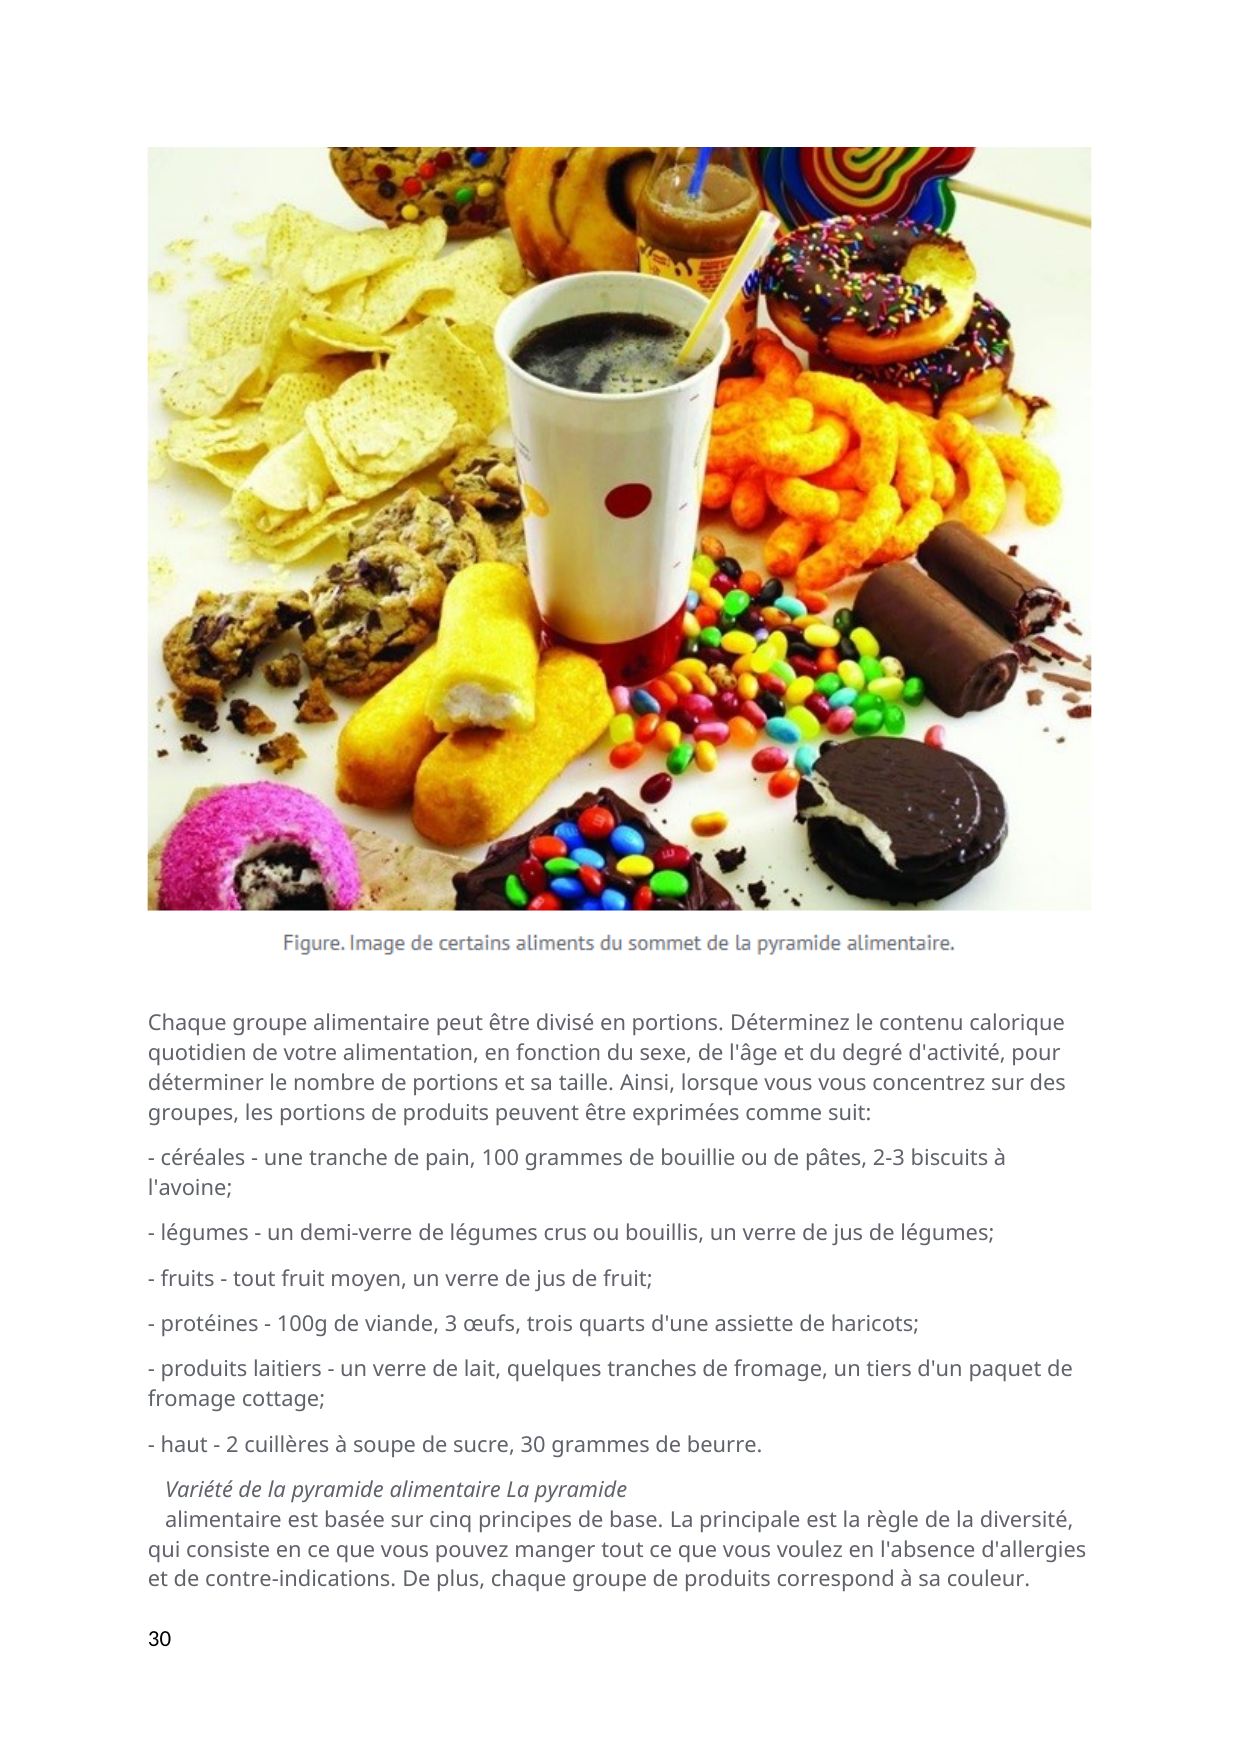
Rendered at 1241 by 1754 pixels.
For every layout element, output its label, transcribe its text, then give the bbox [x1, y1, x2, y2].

text Chaque groupe alimentaire peut être divisé en portions. Déterminez le contenu calorique quotidien de votre alimentation, en fonction du sexe, de l'âge et du degré d'activité, pour déterminer le nombre de portions et sa taille. Ainsi, lorsque vous vous concentrez sur des groupes, les portions de produits peuvent être exprimées comme suit: [148, 1007, 1093, 1126]
text - légumes - un demi-verre de légumes crus ou bouillis, un verre de jus de légumes; [148, 1217, 1093, 1247]
text - haut - 2 cuillères à soupe de sucre, 30 grammes de beurre. [148, 1428, 1093, 1458]
text - céréales - une tranche de pain, 100 grammes de bouillie ou de pâtes, 2-3 biscuits à l'avoine; [148, 1142, 1093, 1201]
text Variété de la pyramide alimentaire La pyramide alimentaire est basée sur cinq principes de base. La principale est la règle de la diversité, qui consiste en ce que vous pouvez manger tout ce que vous voulez en l'absence d'allergies et de contre-indications. De plus, chaque groupe de produits correspond à sa couleur. [148, 1474, 1093, 1593]
text - produits laitiers - un verre de lait, quelques tranches de fromage, un tiers d'un paquet de fromage cottage; [148, 1353, 1093, 1413]
text - fruits - tout fruit moyen, un verre de jus de fruit; [148, 1262, 1093, 1292]
picture [147, 147, 1093, 979]
text - protéines - 100g de viande, 3 œufs, trois quarts d'une assiette de haricots; [148, 1308, 1093, 1338]
